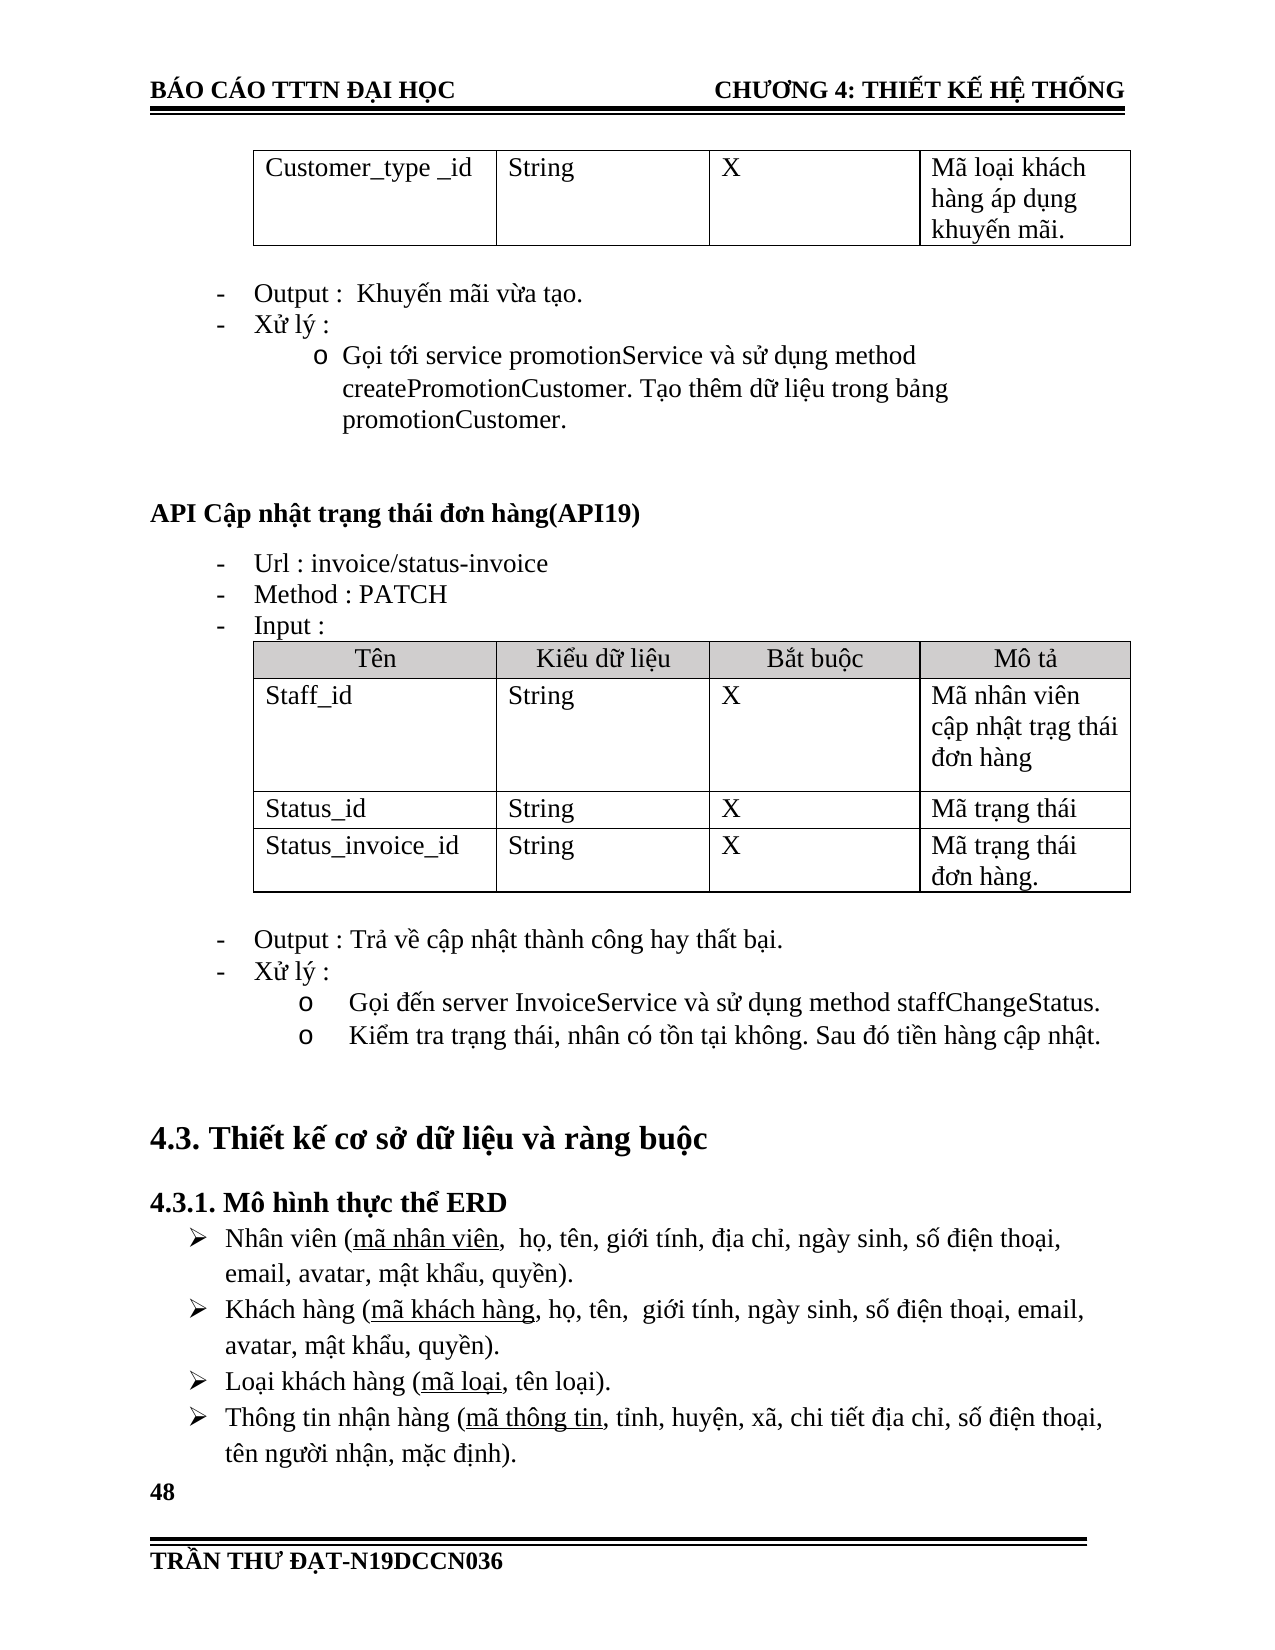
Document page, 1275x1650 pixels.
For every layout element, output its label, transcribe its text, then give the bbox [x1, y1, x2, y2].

table_cell String [497, 679, 709, 791]
table_header Tên [254, 642, 496, 678]
list Output : Khuyến mãi vừa tạo. [216, 277, 1125, 308]
list Gọi đến server InvoiceService và sử dụng method staffChangeStatus. [298, 986, 1125, 1019]
list Method : PATCH [216, 578, 1125, 609]
list Nhân viên (mã nhân viên, họ, tên, giới tính, địa chỉ, ngày sinh, số điện thoại, email, avatar, mật khẩu, quyền). [187, 1222, 1125, 1289]
subtitle 4.3. Thiết kế cơ sở dữ liệu và ràng buộc [150, 1118, 1125, 1156]
table_cell X [710, 679, 919, 791]
table_cell Customer_type _id [254, 151, 496, 244]
table_cell String [497, 792, 709, 828]
list Gọi tới service promotionService và sử dụng method createPromotionCustomer. Tạo thêm dữ liệu trong bảng promotionCustomer. [312, 339, 1125, 435]
subtitle 4.3.1. Mô hình thực thể ERD [150, 1186, 1125, 1219]
list Xử lý : [216, 955, 1125, 986]
list Thông tin nhận hàng (mã thông tin, tỉnh, huyện, xã, chi tiết địa chỉ, số điện thoại, tên người nhận, mặc định). [187, 1401, 1125, 1468]
table_cell Mã loại khách hàng áp dụng khuyến mãi. [921, 151, 1130, 244]
table_cell Status_invoice_id [254, 829, 496, 891]
table_cell Staff_id [254, 679, 496, 791]
list Xử lý : [216, 308, 1125, 339]
table_cell String [497, 151, 709, 244]
list Kiểm tra trạng thái, nhân có tồn tại không. Sau đó tiền hàng cập nhật. [298, 1019, 1125, 1053]
table_cell Status_id [254, 792, 496, 828]
list Loại khách hàng (mã loại, tên loại). [187, 1365, 1125, 1396]
table_header Mô tả [921, 642, 1130, 678]
list Input : [216, 609, 1125, 641]
table_cell String [497, 829, 709, 891]
table_cell X [710, 151, 919, 244]
table_cell X [710, 829, 919, 891]
table_cell X [710, 792, 919, 828]
table_cell Mã trạng thái [921, 792, 1130, 828]
text API Cập nhật trạng thái đơn hàng(API19) [150, 497, 1125, 528]
table_header Kiểu dữ liệu [497, 642, 709, 678]
list Url : invoice/status-invoice [216, 547, 1125, 578]
table_cell Mã trạng thái đơn hàng. [921, 829, 1130, 891]
table_header Bắt buộc [710, 642, 919, 678]
table_cell Mã nhân viên cập nhật trạg thái đơn hàng [921, 679, 1130, 791]
list Output : Trả về cập nhật thành công hay thất bại. [216, 924, 1125, 955]
list Khách hàng (mã khách hàng, họ, tên, giới tính, ngày sinh, số điện thoại, email, avatar, mật khẩu, quyền). [187, 1293, 1125, 1360]
